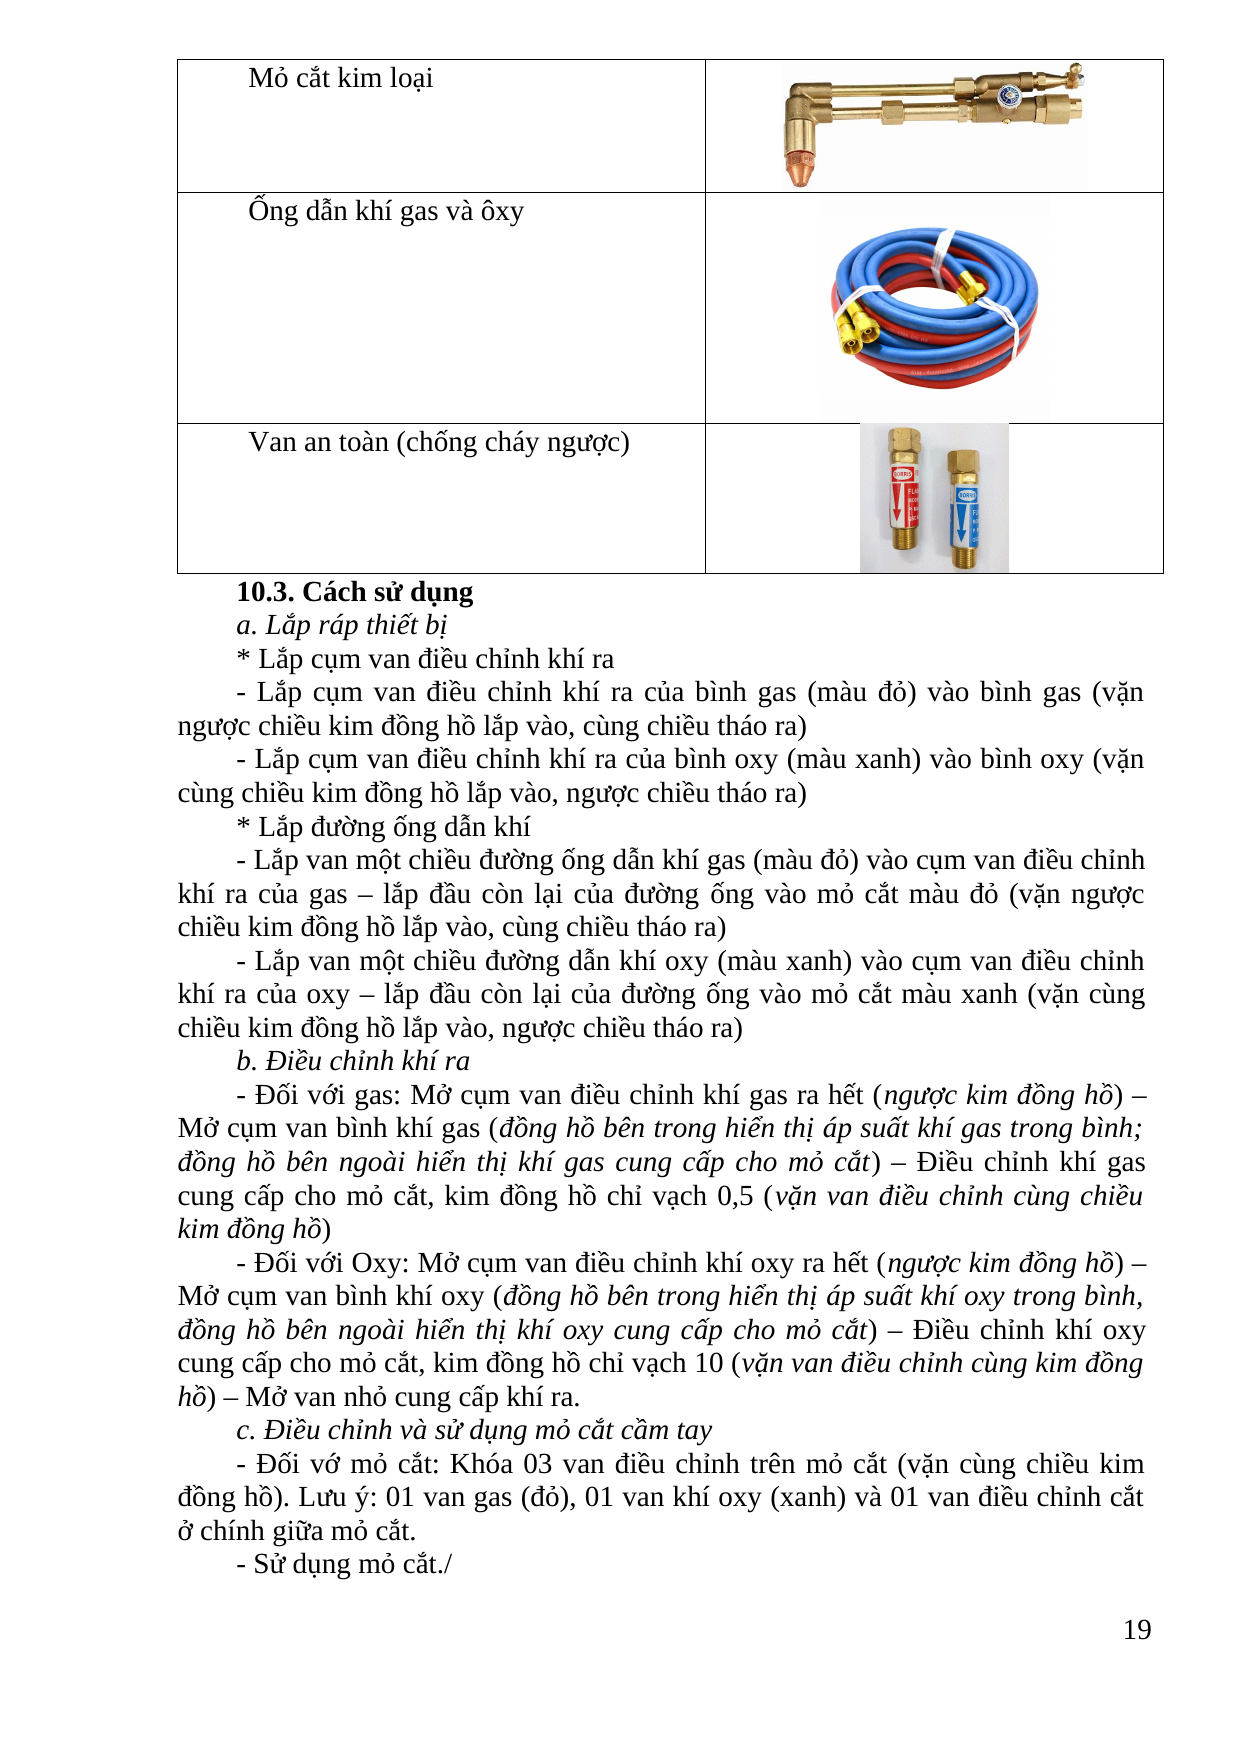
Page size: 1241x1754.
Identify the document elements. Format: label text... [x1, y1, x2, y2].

picture [819, 193, 1050, 573]
text - Đối với Oxy: Mở cụm van điều chỉnh khí oxy ra hết (ngược kim đồng hồ) – Mở cụm van bình khí oxy (đồng hồ bên trong hiển thị áp suất khí oxy trong bình, đồng hồ bên ngoài hiển thị khí oxy cung cấp cho mỏ cắt) – Điều chỉnh khí oxy cung cấp cho mỏ cắt, kim đồng hồ chỉ vạch 10 (vặn van điều chỉnh cùng kim đồng hồ) – Mở van nhỏ cung cấp khí ra. [177, 1245, 1146, 1412]
picture [781, 60, 1088, 192]
text - Lắp van một chiều đường ống dẫn khí gas (màu đỏ) vào cụm van điều chỉnh khí ra của gas – lắp đầu còn lại của đường ống vào mỏ cắt màu đỏ (vặn ngược chiều kim đồng hồ lắp vào, cùng chiều tháo ra) [177, 842, 1146, 943]
text - Lắp cụm van điều chỉnh khí ra của bình gas (màu đỏ) vào bình gas (vặn ngược chiều kim đồng hồ lắp vào, cùng chiều tháo ra) [177, 674, 1146, 742]
table_cell [706, 193, 819, 423]
text - Đối với gas: Mở cụm van điều chỉnh khí gas ra hết (ngược kim đồng hồ) – Mở cụm van bình khí gas (đồng hồ bên trong hiển thị áp suất khí gas trong bình; đồng hồ bên ngoài hiển thị khí gas cung cấp cho mỏ cắt) – Điều chỉnh khí gas cung cấp cho mỏ cắt, kim đồng hồ chỉ vạch 0,5 (vặn van điều chỉnh cùng chiều kim đồng hồ) [177, 1077, 1146, 1245]
table_cell Van an toàn (chống cháy ngược) [178, 424, 705, 573]
text * Lắp đường ống dẫn khí [177, 809, 1146, 842]
table_cell Mỏ cắt kim loại [178, 60, 705, 192]
text c. Điều chỉnh và sử dụng mỏ cắt cầm tay [177, 1412, 1146, 1446]
table_cell [1050, 193, 1163, 423]
table_cell [1088, 60, 1163, 192]
text a. Lắp ráp thiết bị [177, 607, 1146, 641]
text - Lắp cụm van điều chỉnh khí ra của bình oxy (màu xanh) vào bình oxy (vặn cùng chiều kim đồng hồ lắp vào, ngược chiều tháo ra) [177, 742, 1146, 809]
table_cell [706, 60, 781, 192]
text - Đối vớ mỏ cắt: Khóa 03 van điều chỉnh trên mỏ cắt (vặn cùng chiều kim đồng hồ). Lưu ý: 01 van gas (đỏ), 01 van khí oxy (xanh) và 01 van điều chỉnh cắt ở chính giữa mỏ cắt. [177, 1446, 1146, 1547]
table_cell [706, 424, 860, 573]
text b. Điều chỉnh khí ra [177, 1043, 1146, 1077]
text 10.3. Cách sử dụng [177, 574, 1152, 607]
text - Sử dụng mỏ cắt./ [177, 1547, 1146, 1580]
table_cell Ống dẫn khí gas và ôxy [178, 193, 705, 423]
text * Lắp cụm van điều chỉnh khí ra [177, 641, 1146, 674]
table_cell [1010, 424, 1163, 573]
text - Lắp van một chiều đường dẫn khí oxy (màu xanh) vào cụm van điều chỉnh khí ra của oxy – lắp đầu còn lại của đường ống vào mỏ cắt màu xanh (vặn cùng chiều kim đồng hồ lắp vào, ngược chiều tháo ra) [177, 943, 1146, 1043]
